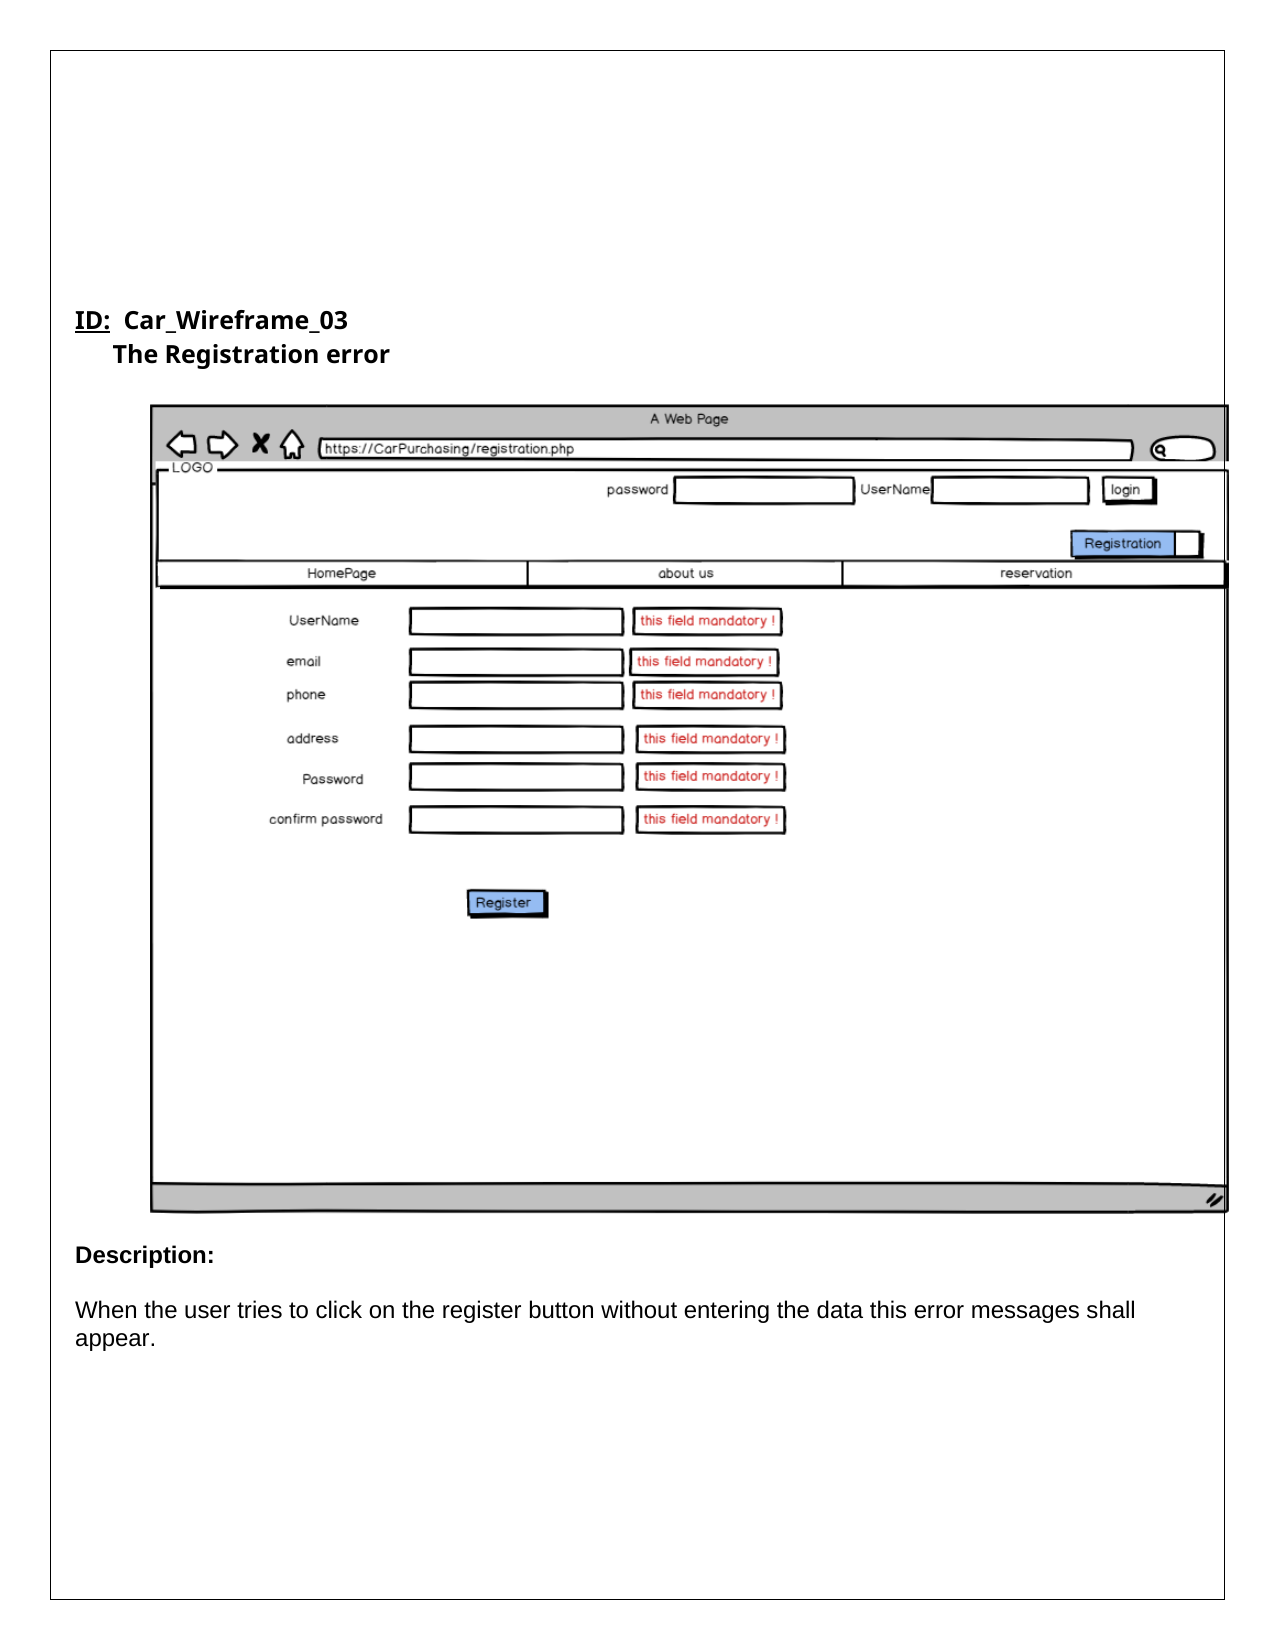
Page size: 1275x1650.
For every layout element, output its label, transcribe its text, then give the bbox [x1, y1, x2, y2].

picture [1225, 404, 1229, 1214]
text Description: [75, 1241, 1181, 1268]
picture [150, 404, 1224, 1214]
text ID: Car_Wireframe_03 [75, 303, 1181, 337]
text The Registration error [112, 337, 1181, 371]
text When the user tries to click on the register button without entering the data this error messages shall appear. [75, 1296, 1181, 1351]
